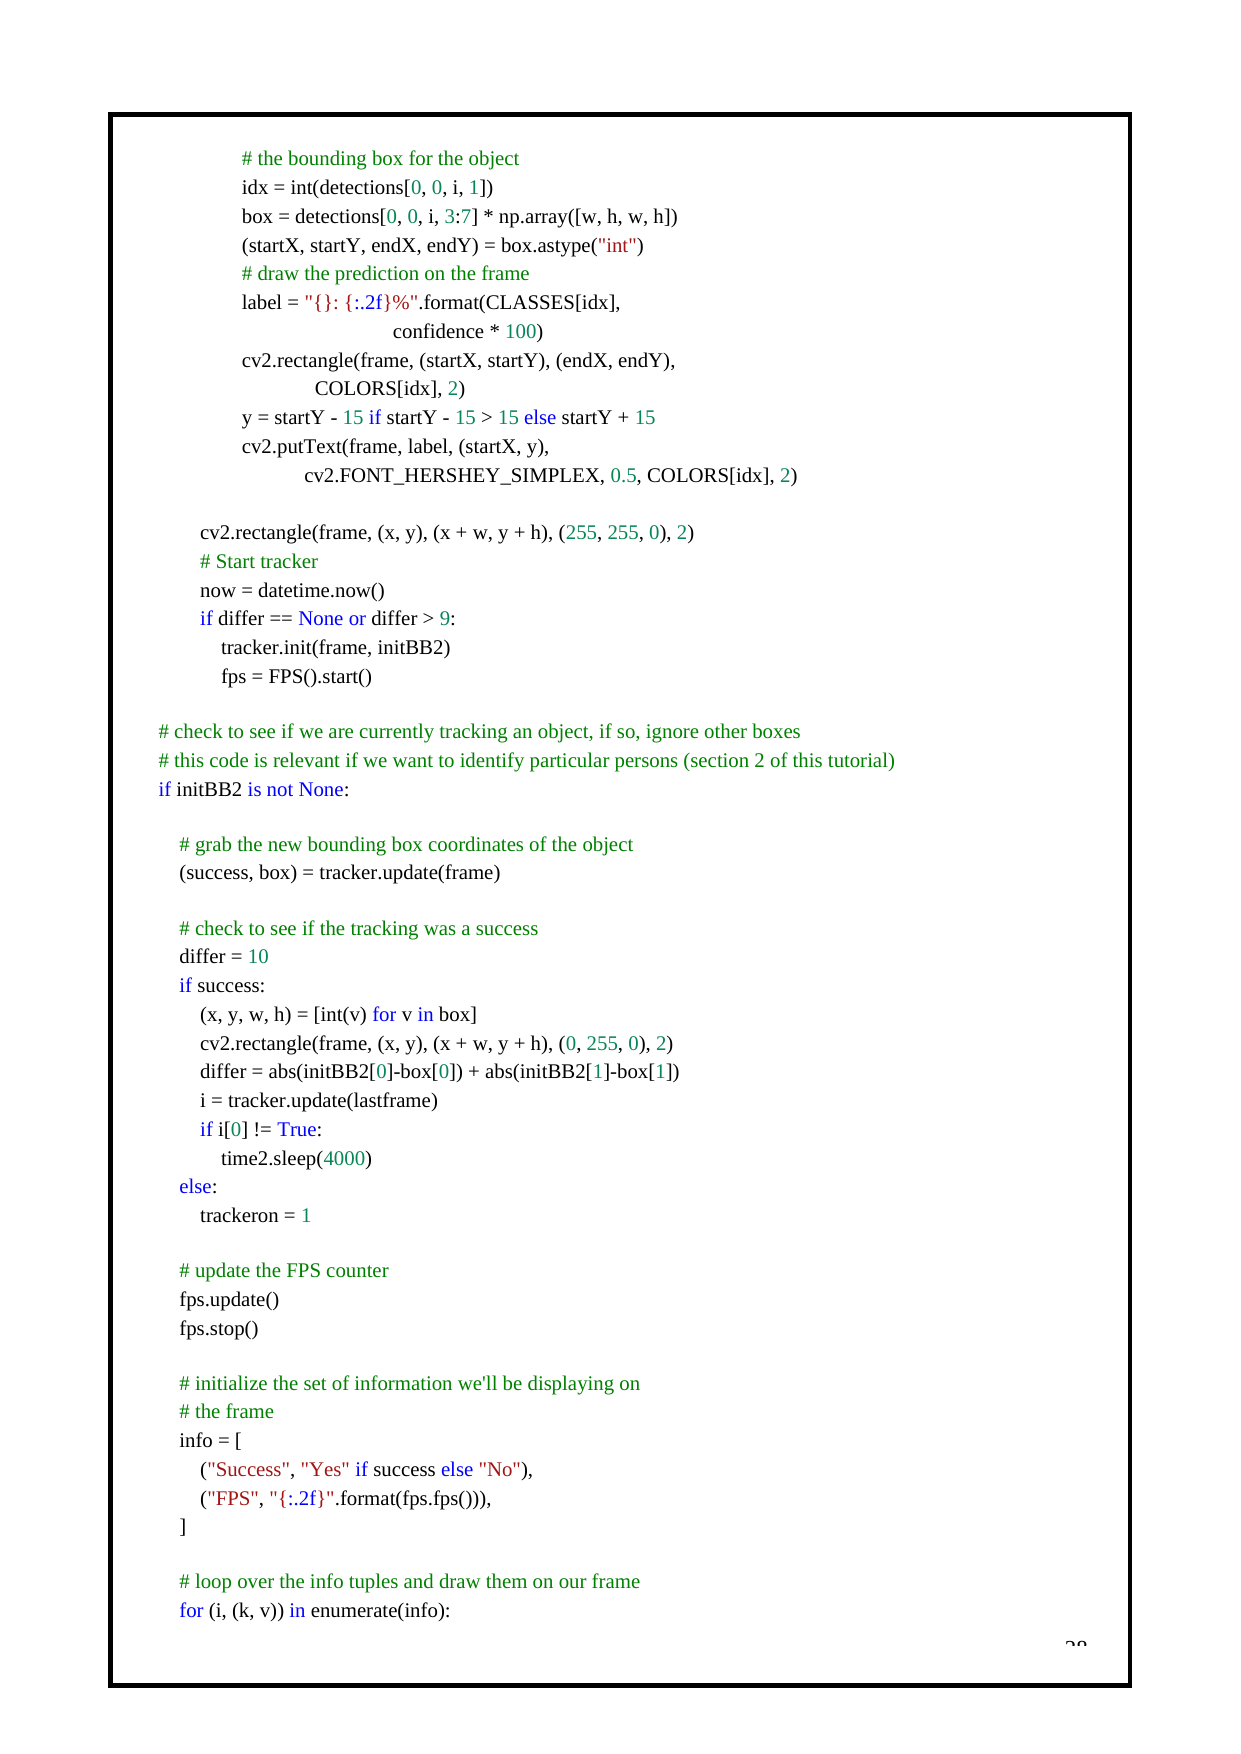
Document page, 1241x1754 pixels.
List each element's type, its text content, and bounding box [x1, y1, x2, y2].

text # check to see if the tracking was a success [137, 911, 1103, 939]
text if i[0] != True: [137, 1112, 1103, 1141]
text cv2.FONT_HERSHEY_SIMPLEX, 0.5, COLORS[idx], 2) [137, 458, 1103, 487]
text if initBB2 is not None: [137, 772, 1103, 801]
text box = detections[0, 0, i, 3:7] * np.array([w, h, w, h]) [137, 199, 1103, 228]
text # initialize the set of information we'll be displaying on [137, 1366, 1103, 1395]
text fps.stop() [137, 1311, 1103, 1339]
text fps.update() [137, 1282, 1103, 1311]
text cv2.rectangle(frame, (startX, startY), (endX, endY), [137, 343, 1103, 372]
text for (i, (k, v)) in enumerate(info): [137, 1593, 1103, 1622]
text cv2.putText(frame, label, (startX, y), [137, 429, 1103, 458]
text ] [137, 1510, 1103, 1538]
text y = startY - 15 if startY - 15 > 15 else startY + 15 [137, 400, 1103, 429]
text # check to see if we are currently tracking an object, if so, ignore other boxes [137, 714, 1103, 743]
text idx = int(detections[0, 0, i, 1]) [137, 170, 1103, 199]
text # draw the prediction on the frame [137, 257, 1103, 285]
text # loop over the info tuples and draw them on our frame [137, 1565, 1103, 1593]
text cv2.rectangle(frame, (x, y), (x + w, y + h), (255, 255, 0), 2) [137, 515, 1103, 544]
text now = datetime.now() [137, 573, 1103, 602]
text label = "{}: {:.2f}%".format(CLASSES[idx], [137, 285, 1103, 314]
text # grab the new bounding box coordinates of the object [137, 827, 1103, 856]
text i = tracker.update(lastframe) [137, 1083, 1103, 1112]
text ("Success", "Yes" if success else "No"), [137, 1452, 1103, 1481]
text confidence * 100) [137, 314, 1103, 343]
text ("FPS", "{:.2f}".format(fps.fps())), [137, 1481, 1103, 1510]
text info = [ [137, 1423, 1103, 1452]
text if differ == None or differ > 9: [137, 602, 1103, 630]
text COLORS[idx], 2) [137, 372, 1103, 400]
text differ = abs(initBB2[0]-box[0]) + abs(initBB2[1]-box[1]) [137, 1054, 1103, 1083]
text differ = 10 [137, 939, 1103, 968]
text tracker.init(frame, initBB2) [137, 630, 1103, 659]
text # this code is relevant if we want to identify particular persons (section 2 of this tutorial) [137, 743, 1103, 772]
text (startX, startY, endX, endY) = box.astype("int") [137, 228, 1103, 257]
text # Start tracker [137, 544, 1103, 573]
text else: [137, 1169, 1103, 1198]
text cv2.rectangle(frame, (x, y), (x + w, y + h), (0, 255, 0), 2) [137, 1026, 1103, 1054]
text fps = FPS().start() [137, 659, 1103, 688]
text (success, box) = tracker.update(frame) [137, 856, 1103, 884]
text # the frame [137, 1395, 1103, 1423]
text # the bounding box for the object [137, 142, 1103, 170]
text # update the FPS counter [137, 1253, 1103, 1282]
text time2.sleep(4000) [137, 1141, 1103, 1169]
text (x, y, w, h) = [int(v) for v in box] [137, 997, 1103, 1026]
text trackeron = 1 [137, 1198, 1103, 1227]
text if success: [137, 968, 1103, 997]
